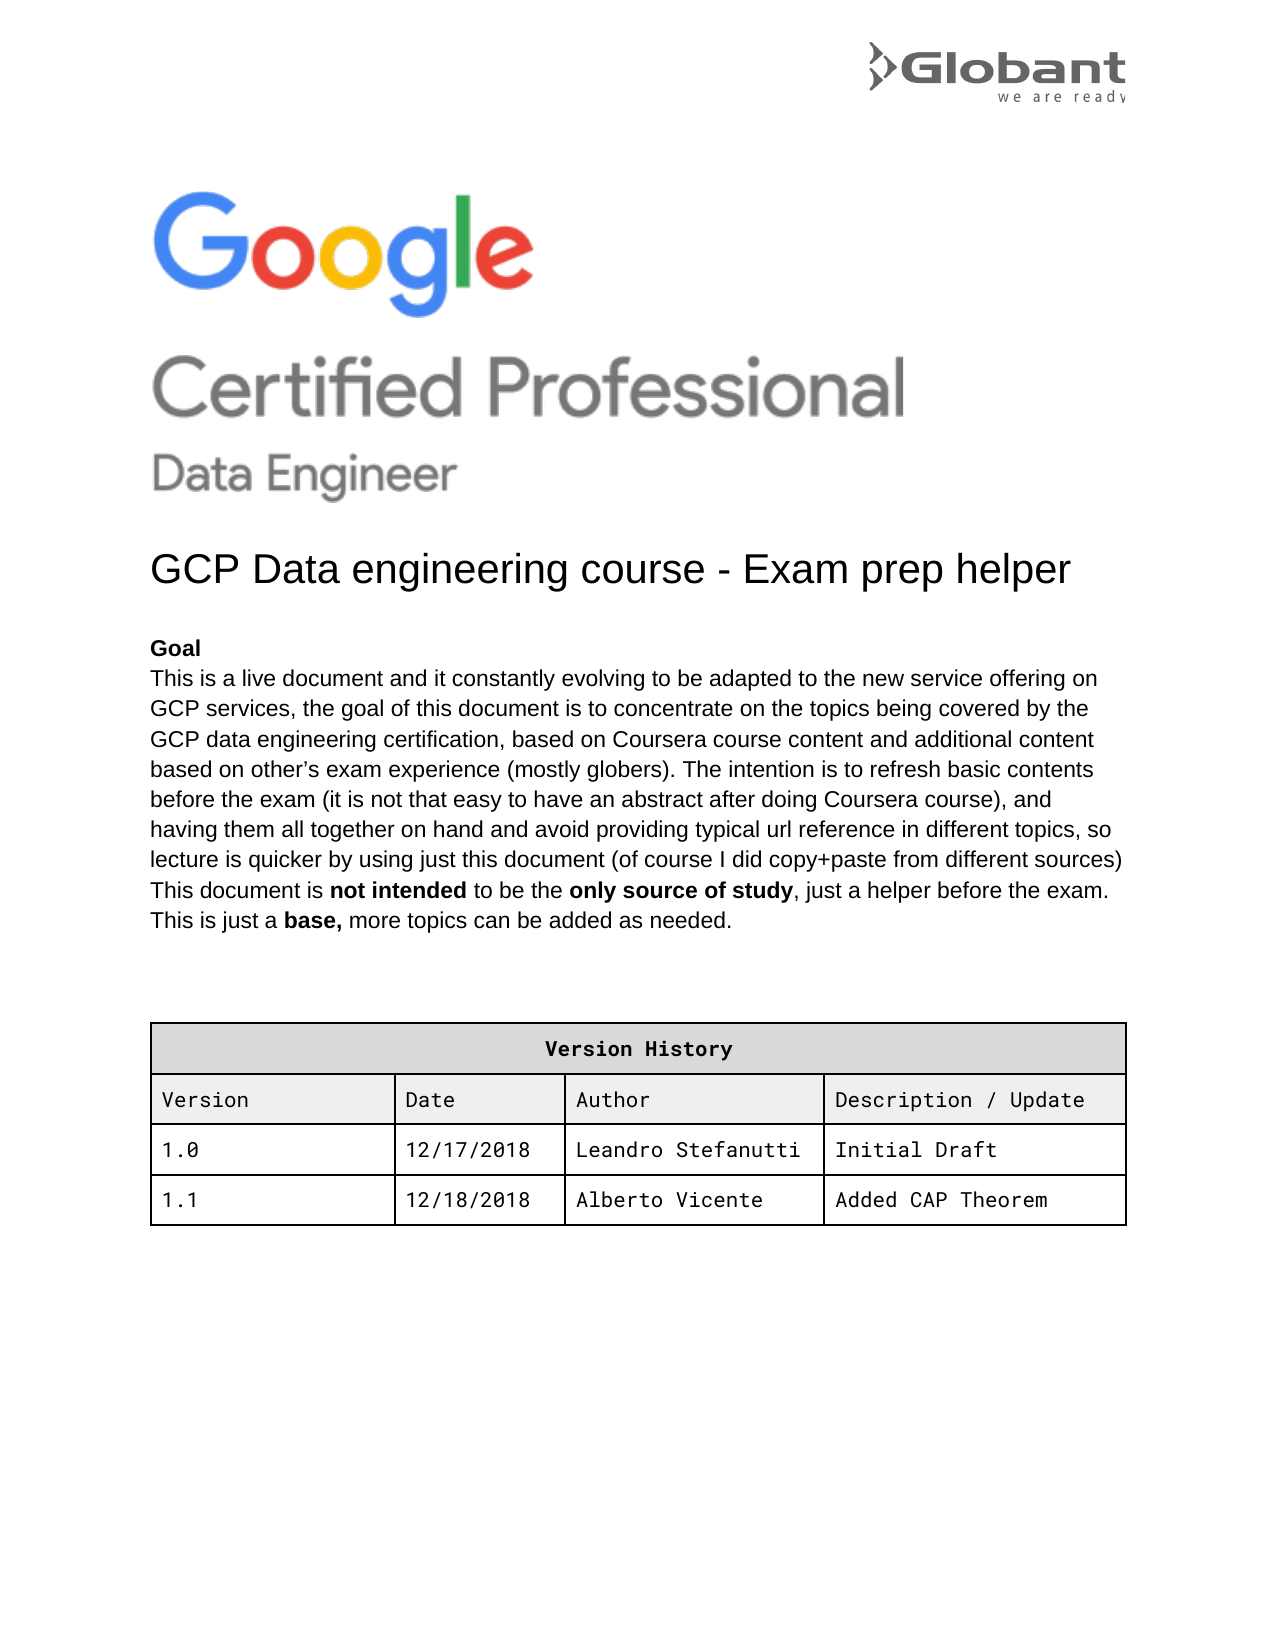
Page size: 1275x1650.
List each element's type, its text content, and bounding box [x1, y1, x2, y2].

table_cell Alberto Vicente [566, 1176, 823, 1224]
subtitle GCP Data engineering course - Exam prep helper [150, 544, 1125, 592]
table_cell Date [396, 1075, 564, 1123]
table_header Version History [152, 1024, 1125, 1073]
text This is a live document and it constantly evolving to be adapted to the new service offering on GCP services, the goal of this document is to concentrate on the topics being covered by the GCP data engineering certification, based on Coursera course content and additional content based on other’s exam experience (mostly globers). The intention is to refresh basic contents before the exam (it is not that easy to have an abstract after doing Coursera course), and having them all together on hand and avoid providing typical url reference in different topics, so lecture is quicker by using just this document (of course I did copy+paste from different sources) [150, 665, 1125, 873]
table_cell Author [566, 1075, 823, 1123]
text Goal [150, 635, 1125, 661]
table_cell 1.0 [152, 1125, 394, 1173]
table_cell Initial Draft [825, 1125, 1125, 1173]
table_cell Added CAP Theorem [825, 1176, 1125, 1224]
table_cell Leandro Stefanutti [566, 1125, 823, 1173]
table_cell 12/18/2018 [396, 1176, 564, 1224]
text This document is not intended to be the only source of study, just a helper before the exam. This is just a base, more topics can be added as needed. [150, 877, 1125, 933]
picture [150, 191, 904, 503]
picture [869, 41, 1125, 103]
table_cell 12/17/2018 [396, 1125, 564, 1173]
table_cell Description / Update [825, 1075, 1125, 1123]
table_cell 1.1 [152, 1176, 394, 1224]
table_cell Version [152, 1075, 394, 1123]
